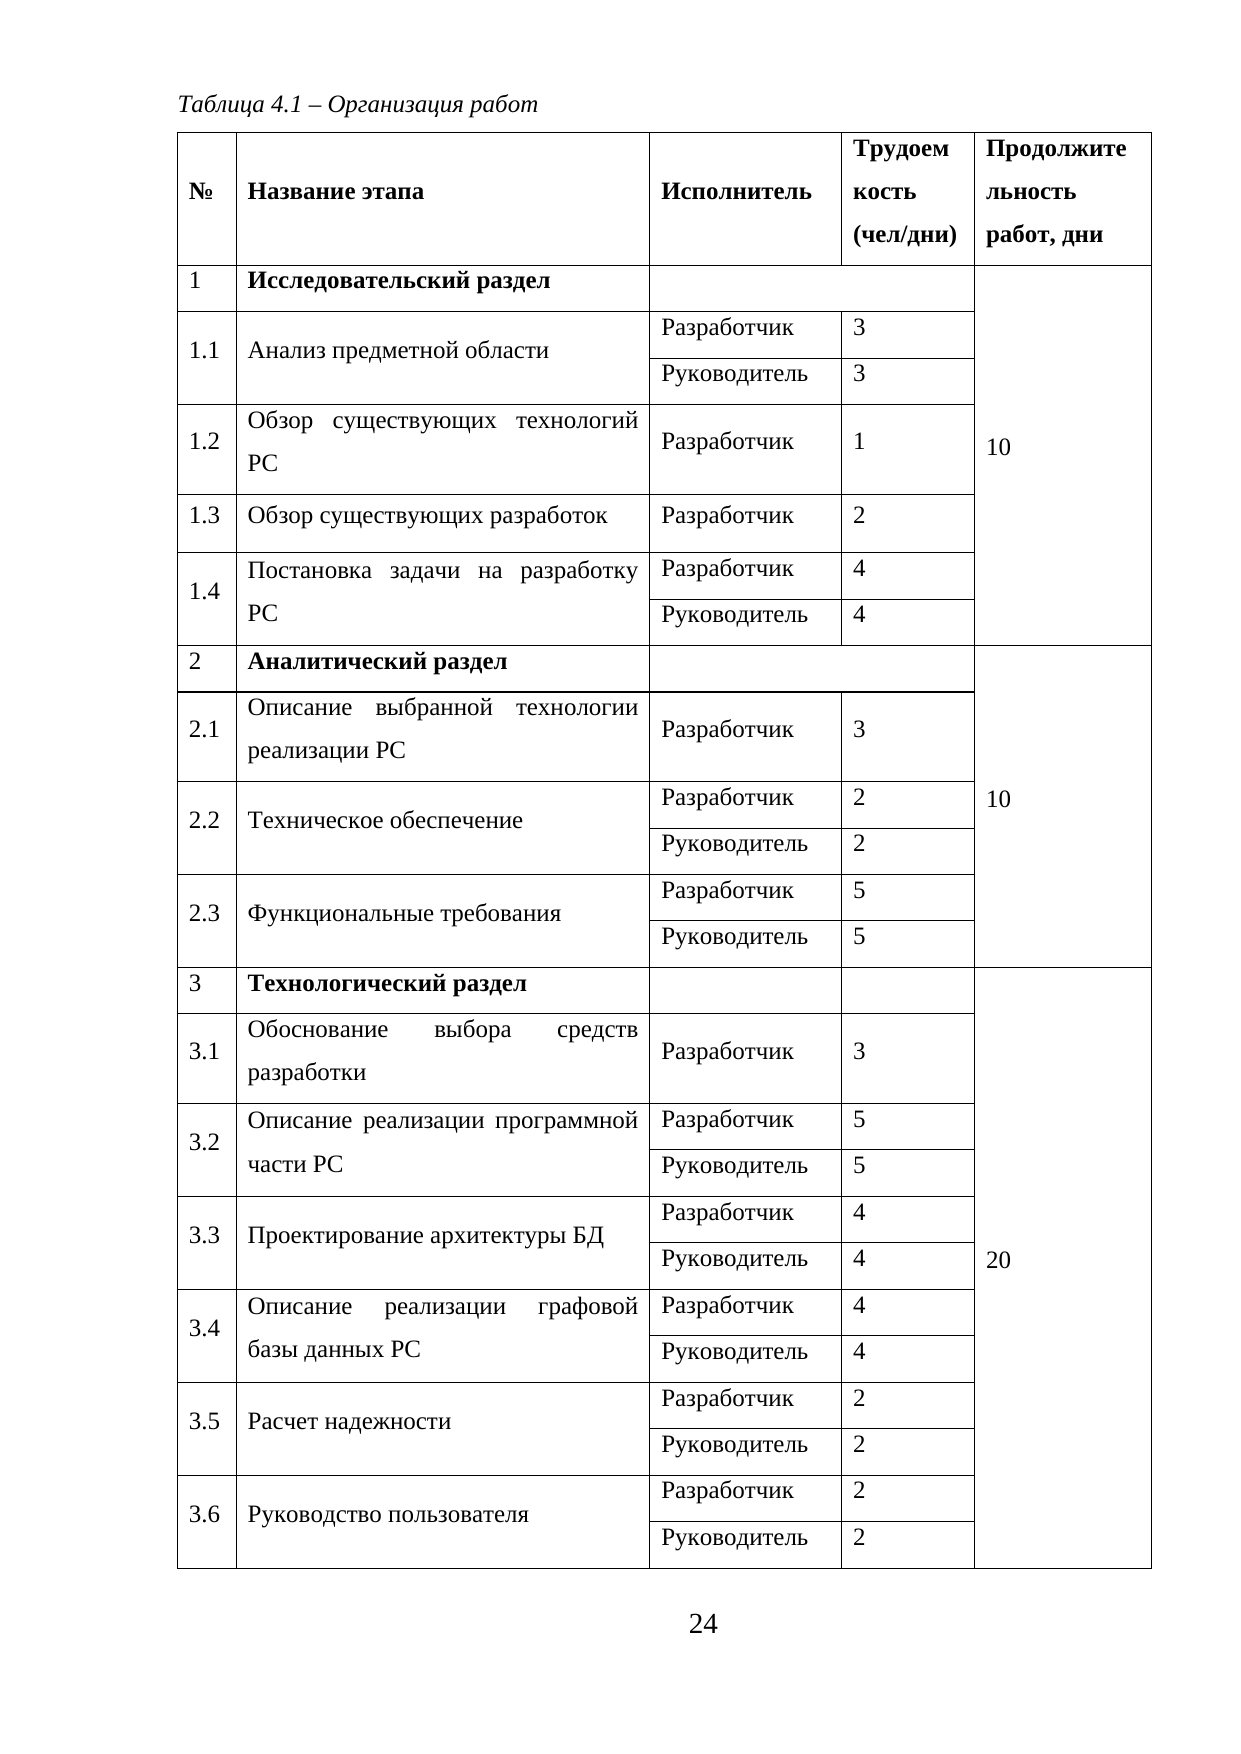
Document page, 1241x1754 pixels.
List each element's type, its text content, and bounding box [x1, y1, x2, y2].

table_cell 4 [842, 1336, 974, 1382]
table_cell Разработчик [650, 1383, 841, 1428]
table_cell 4 [842, 1243, 974, 1289]
table_cell 3.3 [178, 1197, 236, 1289]
table_cell [842, 968, 974, 1013]
table_header Продолжительность работ, дни [975, 133, 1151, 264]
table_cell 1.4 [178, 553, 236, 645]
table_cell Функциональные требования [237, 875, 649, 967]
table_cell Обзор существующих технологий РС [237, 405, 649, 493]
table_cell 2 [842, 1383, 974, 1428]
table_cell Разработчик [650, 312, 841, 357]
table_cell Руководитель [650, 1243, 841, 1289]
table_cell 5 [842, 1150, 974, 1196]
table_cell 10 [975, 646, 1151, 967]
table_cell 1.1 [178, 312, 236, 404]
table_cell 1 [178, 266, 236, 311]
table_cell 2 [842, 782, 974, 827]
table_cell 2.2 [178, 782, 236, 874]
table_cell 5 [842, 1104, 974, 1149]
table_cell Руководитель [650, 600, 841, 645]
table_cell 4 [842, 600, 974, 645]
table_cell Разработчик [650, 1476, 841, 1521]
table_cell Разработчик [650, 405, 841, 493]
table_cell Руководитель [650, 1150, 841, 1196]
table_cell 3.6 [178, 1476, 236, 1567]
table_cell Разработчик [650, 875, 841, 920]
table_cell 4 [842, 1197, 974, 1242]
table_cell 10 [975, 266, 1151, 645]
table_cell Разработчик [650, 693, 841, 781]
table_cell 2 [842, 495, 974, 552]
table_cell Разработчик [650, 495, 841, 552]
table_cell Руководитель [650, 921, 841, 967]
table_cell 3 [178, 968, 236, 1013]
table_cell 2 [842, 1429, 974, 1474]
table_cell 3 [842, 312, 974, 357]
table_cell 4 [842, 553, 974, 598]
table_cell Разработчик [650, 1014, 841, 1103]
table_cell Обоснование выбора средств разработки [237, 1014, 649, 1103]
table_cell Технологический раздел [237, 968, 649, 1013]
table_cell Разработчик [650, 1290, 841, 1335]
table_cell [650, 968, 841, 1013]
table_header Название этапа [237, 133, 649, 264]
table_cell 2 [842, 1476, 974, 1521]
table_cell Описание выбранной технологии реализации РС [237, 693, 649, 781]
table_cell Руководитель [650, 1429, 841, 1474]
table_cell Обзор существующих разработок [237, 495, 649, 552]
table_cell Разработчик [650, 553, 841, 598]
table_header Исполнитель [650, 133, 841, 264]
table_cell Разработчик [650, 1197, 841, 1242]
table_cell Разработчик [650, 782, 841, 827]
table_cell 5 [842, 875, 974, 920]
table_cell Анализ предметной области [237, 312, 649, 404]
table_cell Проектирование архитектуры БД [237, 1197, 649, 1289]
table_cell [650, 266, 974, 311]
table_cell 3 [842, 693, 974, 781]
table_cell 5 [842, 921, 974, 967]
table_cell Описание реализации графовой базы данных РС [237, 1290, 649, 1382]
table_cell 2 [842, 829, 974, 874]
table_cell 1.2 [178, 405, 236, 493]
table_cell Руководство пользователя [237, 1476, 649, 1567]
table_cell Руководитель [650, 829, 841, 874]
text Таблица 4.1 – Организация работ [177, 89, 1167, 117]
table_cell 20 [975, 968, 1151, 1567]
table_cell 2.3 [178, 875, 236, 967]
table_cell Руководитель [650, 359, 841, 404]
table_cell 3.2 [178, 1104, 236, 1196]
table_cell Техническое обеспечение [237, 782, 649, 874]
table_cell 3.4 [178, 1290, 236, 1382]
table_cell Исследовательский раздел [237, 266, 649, 311]
table_cell Постановка задачи на разработку РС [237, 553, 649, 645]
table_cell 1.3 [178, 495, 236, 552]
table_cell 2 [178, 646, 236, 691]
table_cell 2.1 [178, 693, 236, 781]
table_cell [650, 646, 974, 691]
table_header № [178, 133, 236, 264]
table_cell Руководитель [650, 1336, 841, 1382]
table_cell 3 [842, 359, 974, 404]
table_cell Расчет надежности [237, 1383, 649, 1474]
table_cell 4 [842, 1290, 974, 1335]
table_cell Описание реализации программной части РС [237, 1104, 649, 1196]
table_cell 3 [842, 1014, 974, 1103]
table_cell 3.1 [178, 1014, 236, 1103]
table_cell Разработчик [650, 1104, 841, 1149]
table_cell 1 [842, 405, 974, 493]
table_cell Руководитель [650, 1522, 841, 1567]
table_cell Аналитический раздел [237, 646, 649, 691]
table_header Трудоемкость (чел/дни) [842, 133, 974, 264]
table_cell 2 [842, 1522, 974, 1567]
table_cell 3.5 [178, 1383, 236, 1474]
